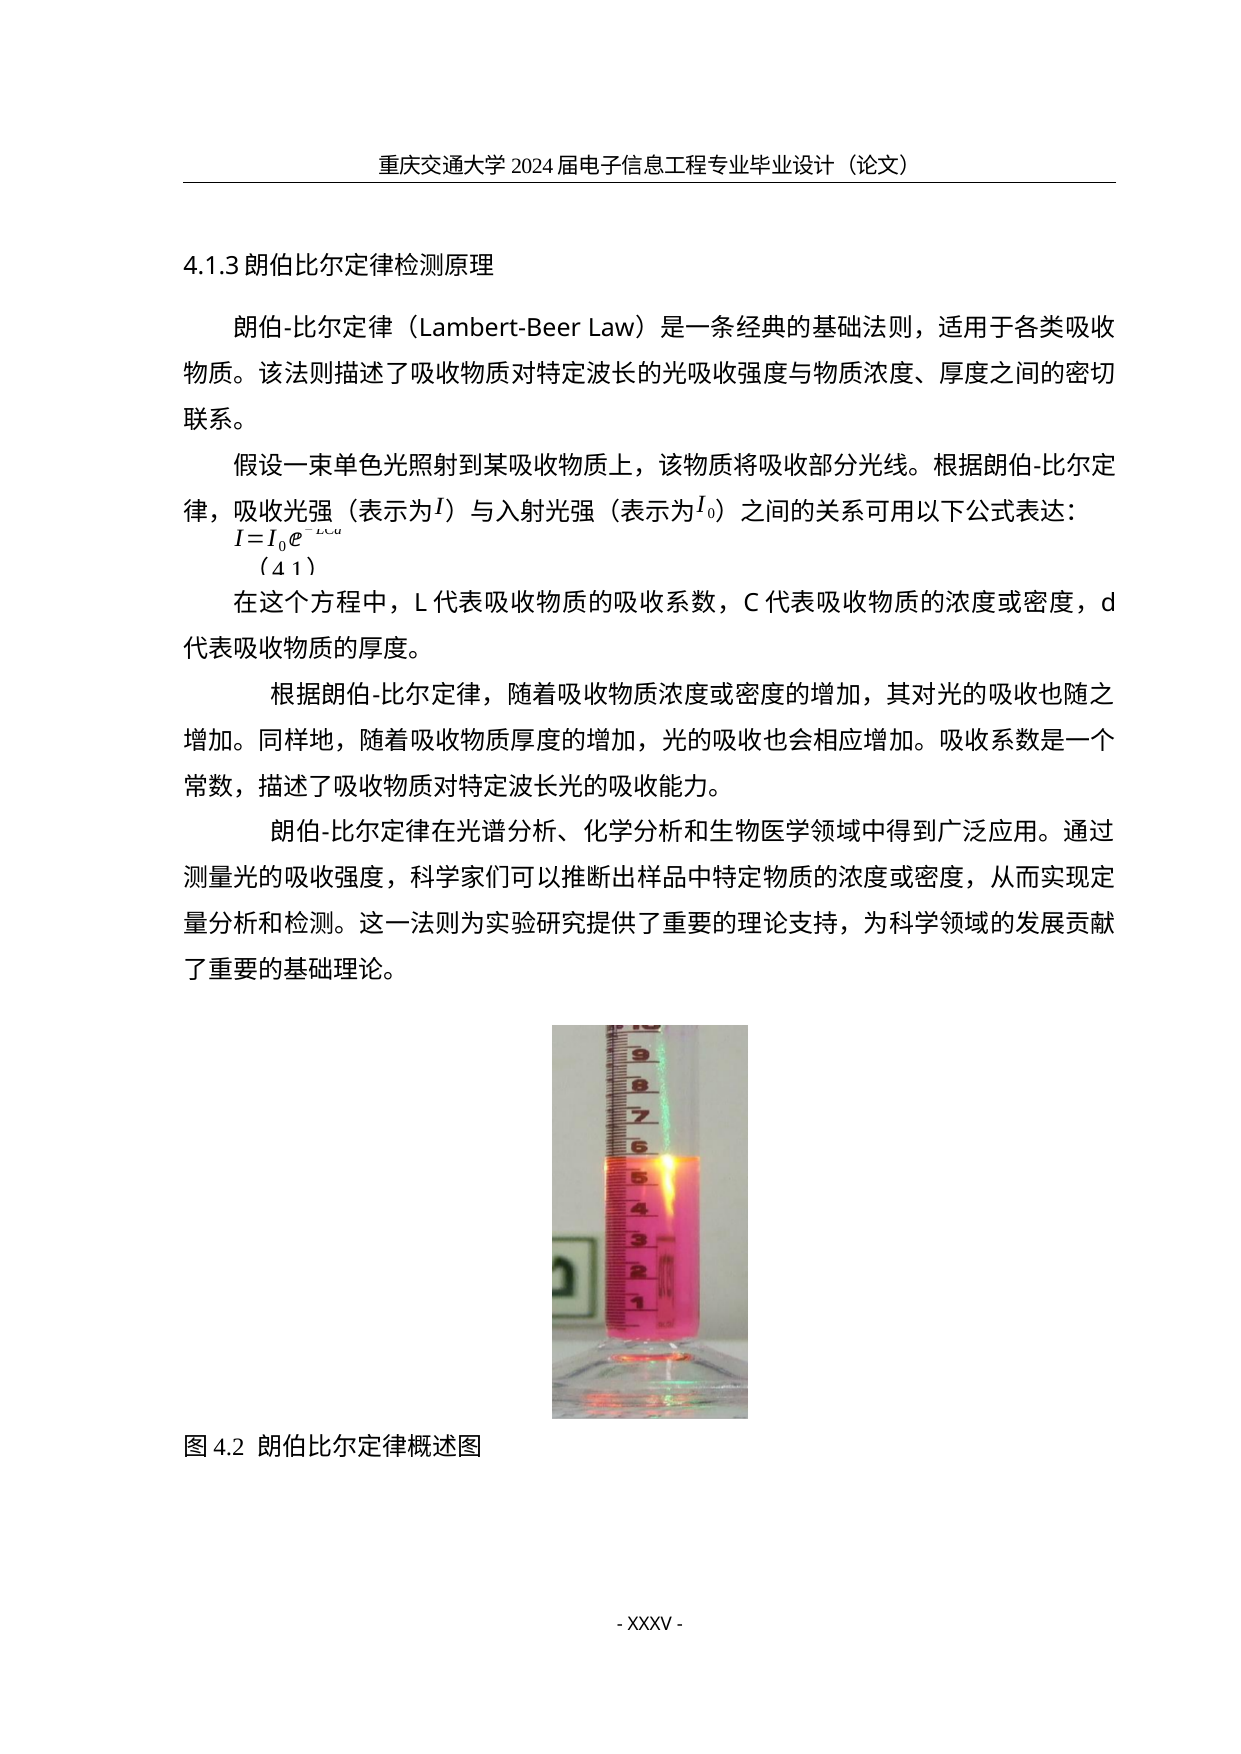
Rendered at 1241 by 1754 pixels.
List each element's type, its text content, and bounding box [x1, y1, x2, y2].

text 朗伯-比尔定律在光谱分析、化学分析和生物医学领域中得到广泛应用。通过测量光的吸收强度，科学家们可以推断出样品中特定物质的浓度或密度，从而实现定量分析和检测。这一法则为实验研究提供了重要的理论支持，为科学领域的发展贡献了重要的基础理论。 [183, 804, 1116, 987]
picture [550, 1023, 749, 1419]
text 假设一束单色光照射到某吸收物质上，该物质将吸收部分光线。根据朗伯-比尔定律，吸收光强（表示为）与入射光强（表示为）之间的关系可用以下公式表达： [183, 437, 1116, 529]
text 朗伯-比尔定律（Lambert-Beer Law）是一条经典的基础法则，适用于各类吸收物质。该法则描述了吸收物质对特定波长的光吸收强度与物质浓度、厚度之间的密切联系。 [183, 300, 1116, 437]
text 根据朗伯-比尔定律，随着吸收物质浓度或密度的增加，其对光的吸收也随之增加。同样地，随着吸收物质厚度的增加，光的吸收也会相应增加。吸收系数是一个常数，描述了吸收物质对特定波长光的吸收能力。 [183, 667, 1116, 804]
subtitle 4.1.3朗伯比尔定律检测原理 [183, 246, 1116, 282]
text 图4.2 朗伯比尔定律概述图 [183, 1426, 1116, 1462]
text 在这个方程中，L代表吸收物质的吸收系数，C代表吸收物质的浓度或密度，d代表吸收物质的厚度。 [183, 575, 1116, 667]
